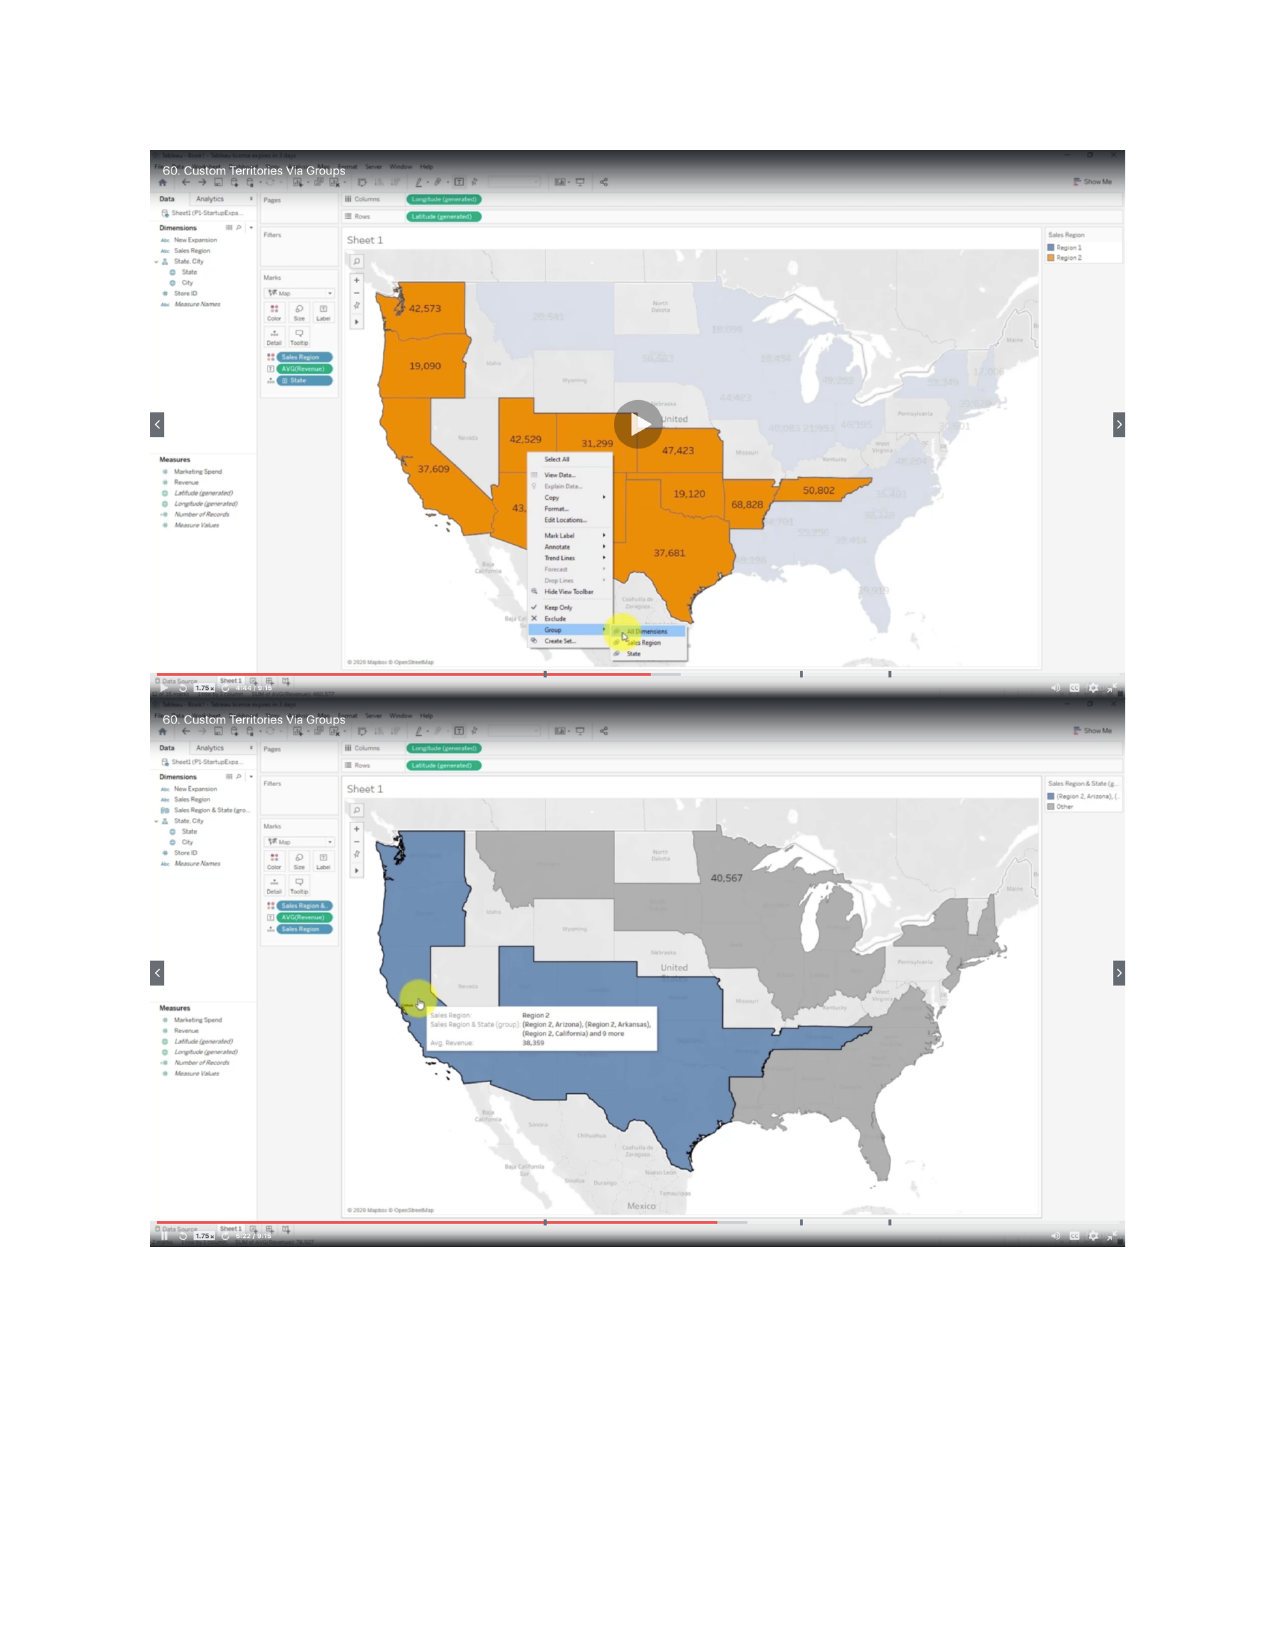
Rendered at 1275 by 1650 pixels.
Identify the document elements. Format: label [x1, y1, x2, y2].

picture [150, 150, 1125, 1247]
